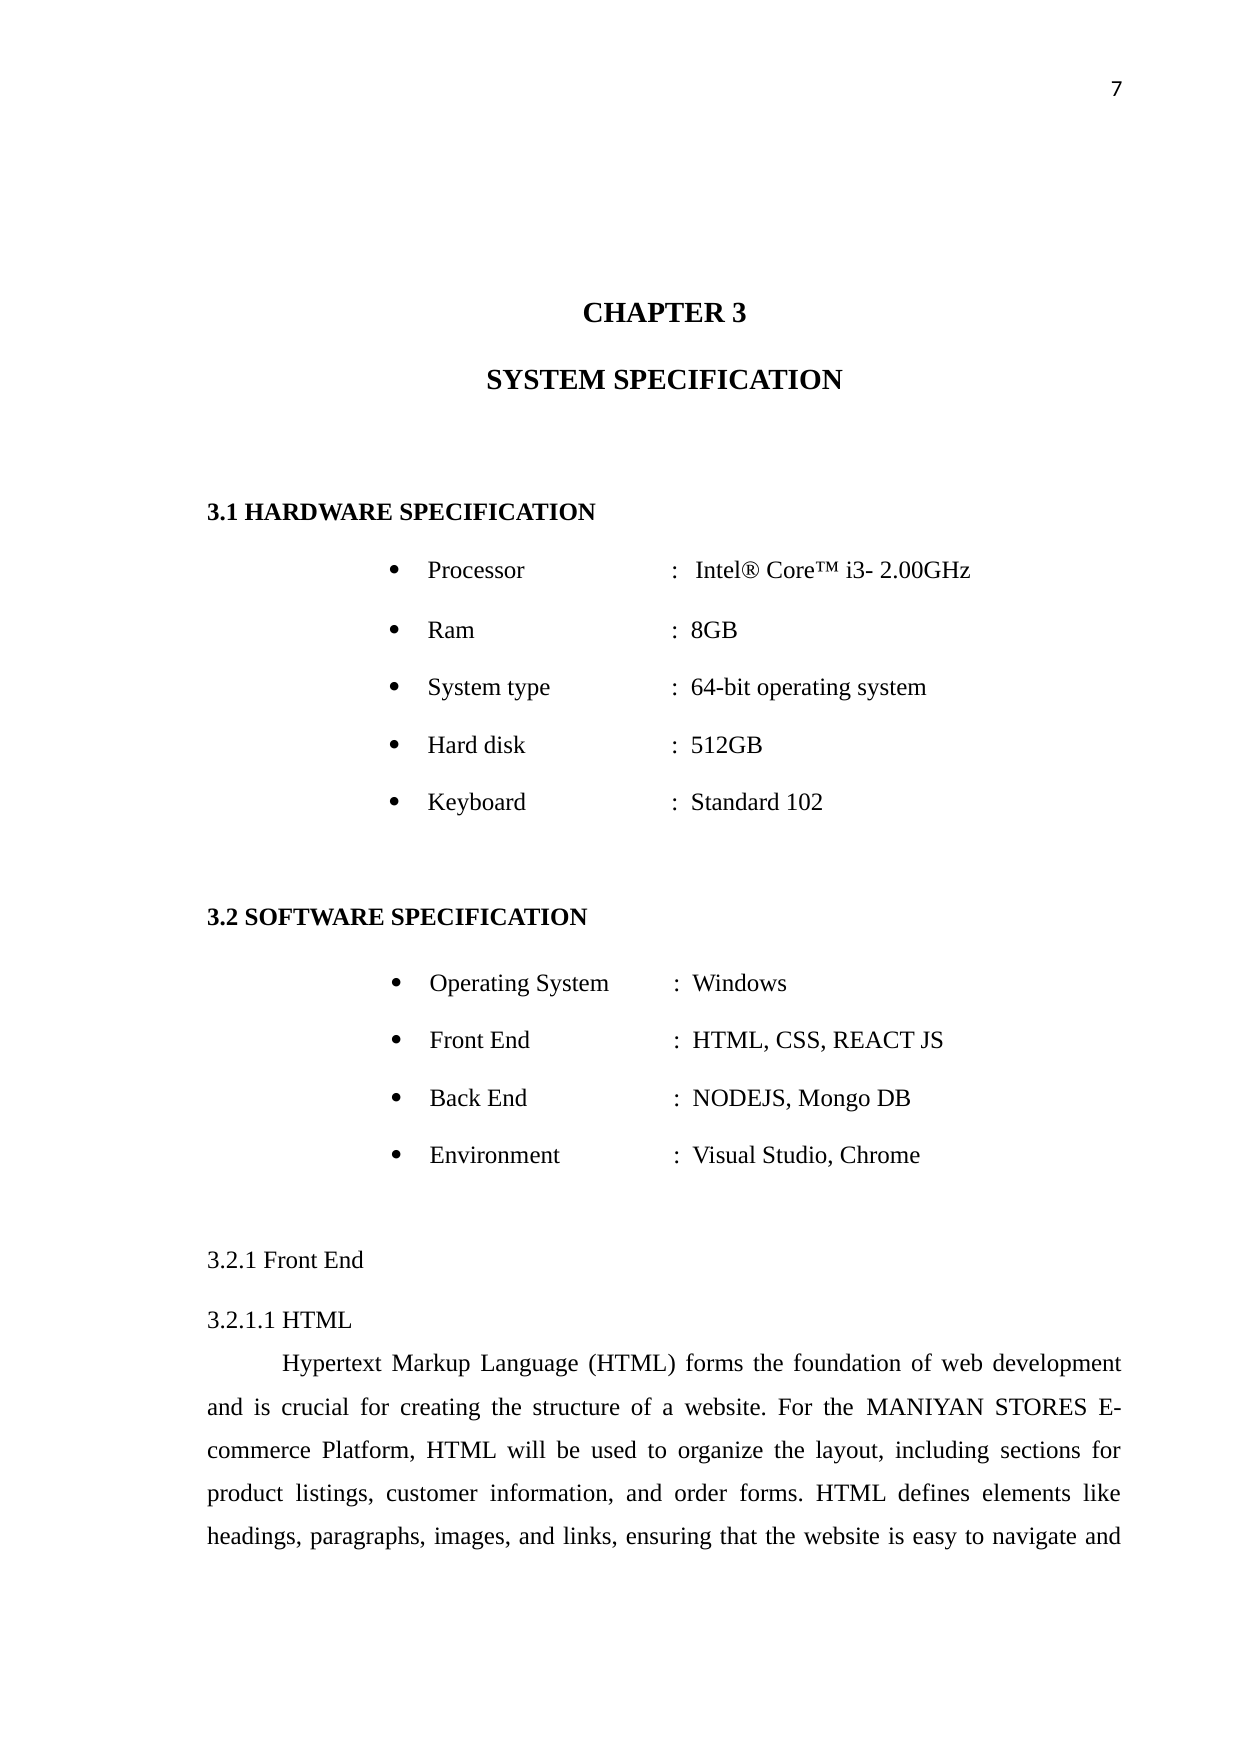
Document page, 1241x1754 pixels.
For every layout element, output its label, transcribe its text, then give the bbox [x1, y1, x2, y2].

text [207, 1348, 1122, 1550]
text SYSTEM SPECIFICATION [207, 362, 1122, 396]
text 3.2 SOFTWARE SPECIFICATION [207, 902, 1122, 930]
text 3.2.1 Front End [207, 1246, 1122, 1274]
text 3.2.1.1 HTML [207, 1305, 1122, 1334]
text 3.1 HARDWARE SPECIFICATION [207, 497, 1122, 525]
text CHAPTER 3 [207, 295, 1122, 329]
